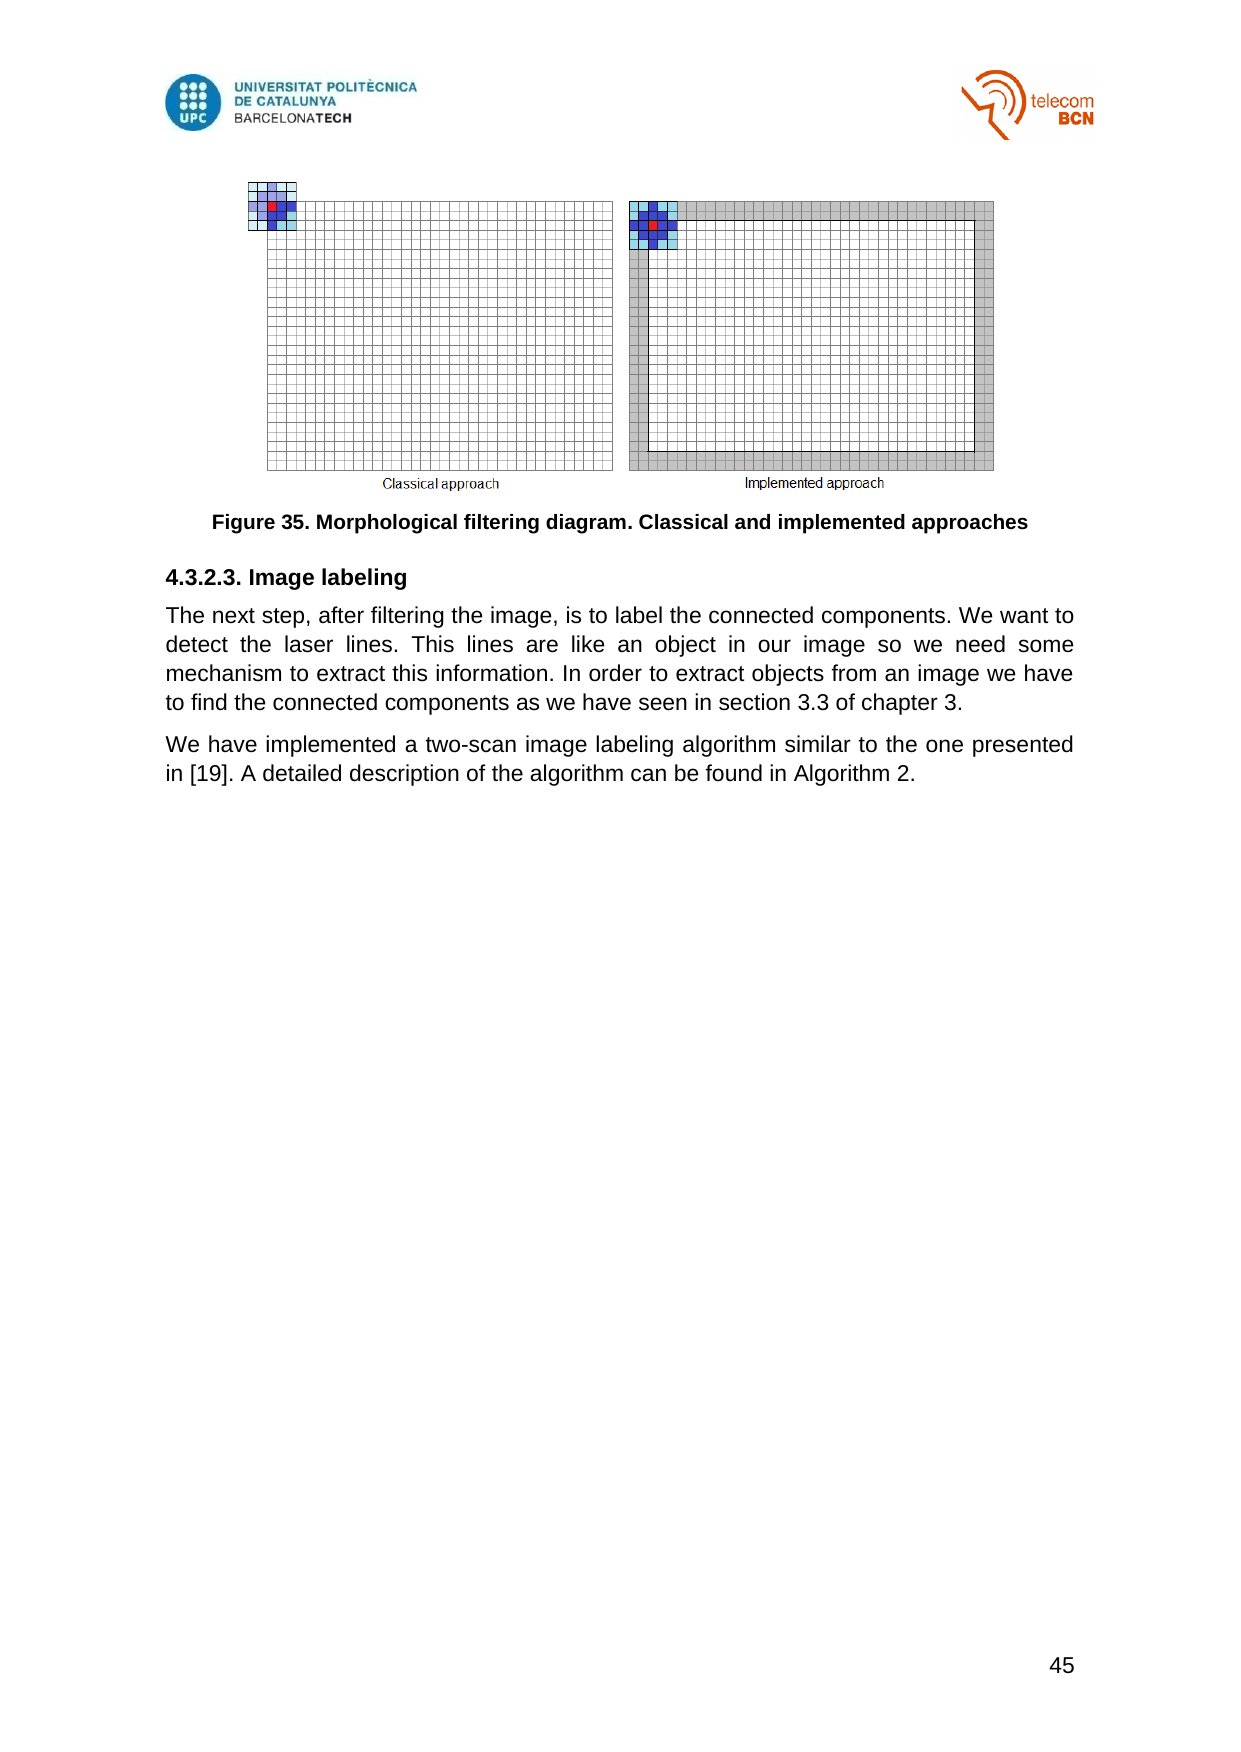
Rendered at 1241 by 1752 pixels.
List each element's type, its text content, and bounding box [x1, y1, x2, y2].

picture [242, 177, 998, 495]
picture [952, 64, 1097, 140]
text The next step, after filtering the image, is to label the connected components. We want to detect the laser lines. This lines are like an object in our image so we need some mechanism to extract this information. In order to extract objects from an image we have to find the connected components as we have seen in section 3.3 of chapter 3. [165, 602, 1075, 716]
text We have implemented a two-scan image labeling algorithm similar to the one presented in [19]. A detailed description of the algorithm can be found in Algorithm 2. [165, 731, 1075, 786]
picture [165, 74, 417, 131]
subtitle Image labeling [165, 561, 1075, 590]
